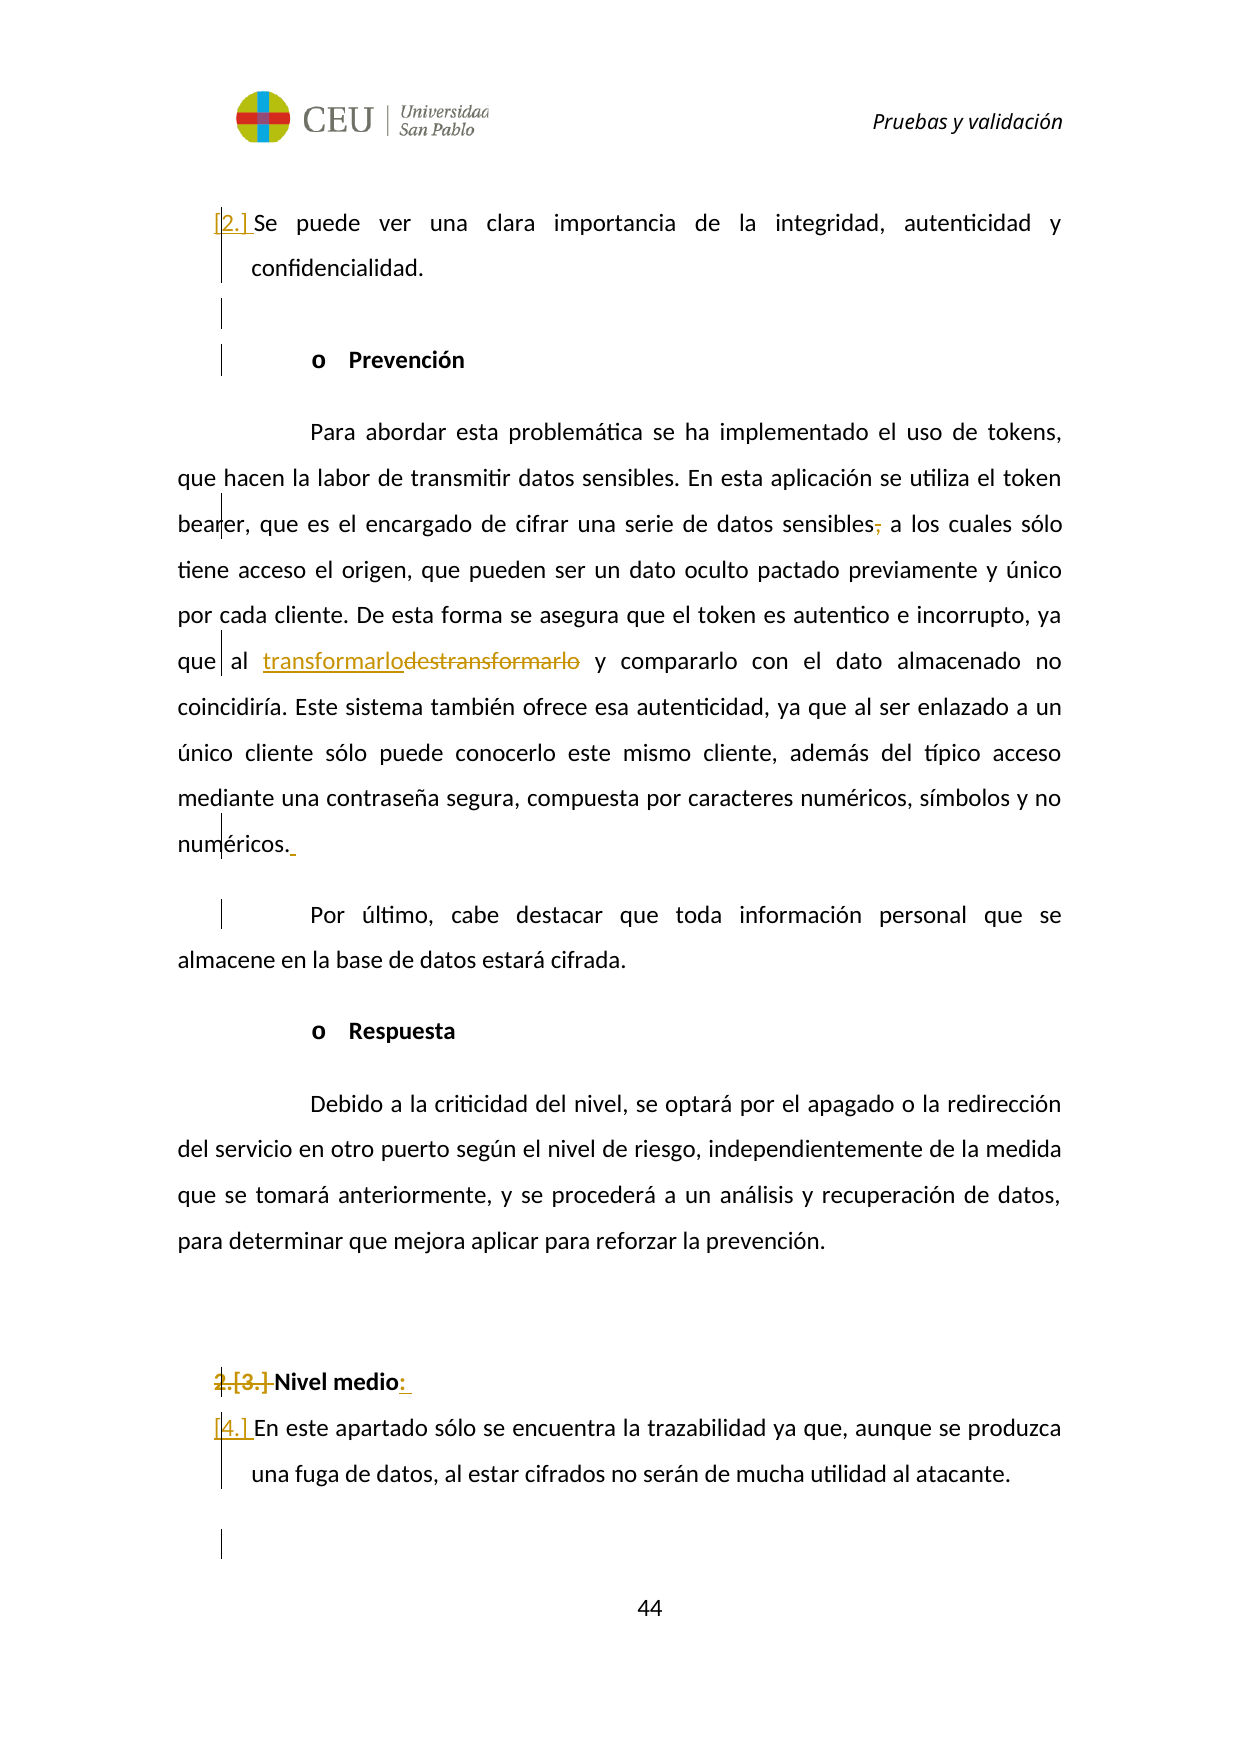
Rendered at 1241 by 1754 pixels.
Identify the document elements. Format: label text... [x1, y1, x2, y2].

list Respuesta [311, 1015, 1063, 1047]
list Prevención [311, 344, 1063, 376]
text Por último, cabe destacar que toda información personal que se almacene en la base de datos estará cifrada. [177, 899, 1063, 975]
text Para abordar esta problemática se ha implementado el uso de tokens, que hacen la labor de transmitir datos sensibles. En esta aplicación se utiliza el token bearer, que es el encargado de cifrar una serie de datos sensibles a los cuales sólo tiene acceso el origen, que pueden ser un dato oculto pactado previamente y único por cada cliente. De esta forma se asegura que el token es autentico e incorrupto, ya que al y compararlo con el dato almacenado no coincidiría. Este sistema también ofrece esa autenticidad, ya que al ser enlazado a un único cliente sólo puede conocerlo este mismo cliente, además del típico acceso mediante una contraseña segura, compuesta por caracteres numéricos, símbolos y no numéricos. [177, 417, 1063, 859]
list Nivel medio [222, 1367, 1063, 1397]
text Debido a la criticidad del nivel, se optará por el apagado o la redirección del servicio en otro puerto según el nivel de riesgo, independientemente de la medida que se tomará anteriormente, y se procederá a un análisis y recuperación de datos, para determinar que mejora aplicar para reforzar la prevención. [177, 1088, 1063, 1256]
list Se puede ver una clara importancia de la integridad, autenticidad y confidencialidad. [222, 207, 1063, 283]
picture [235, 89, 489, 143]
list En este apartado sólo se encuentra la trazabilidad ya que, aunque se produzca una fuga de datos, al estar cifrados no serán de mucha utilidad al atacante. [222, 1412, 1063, 1488]
